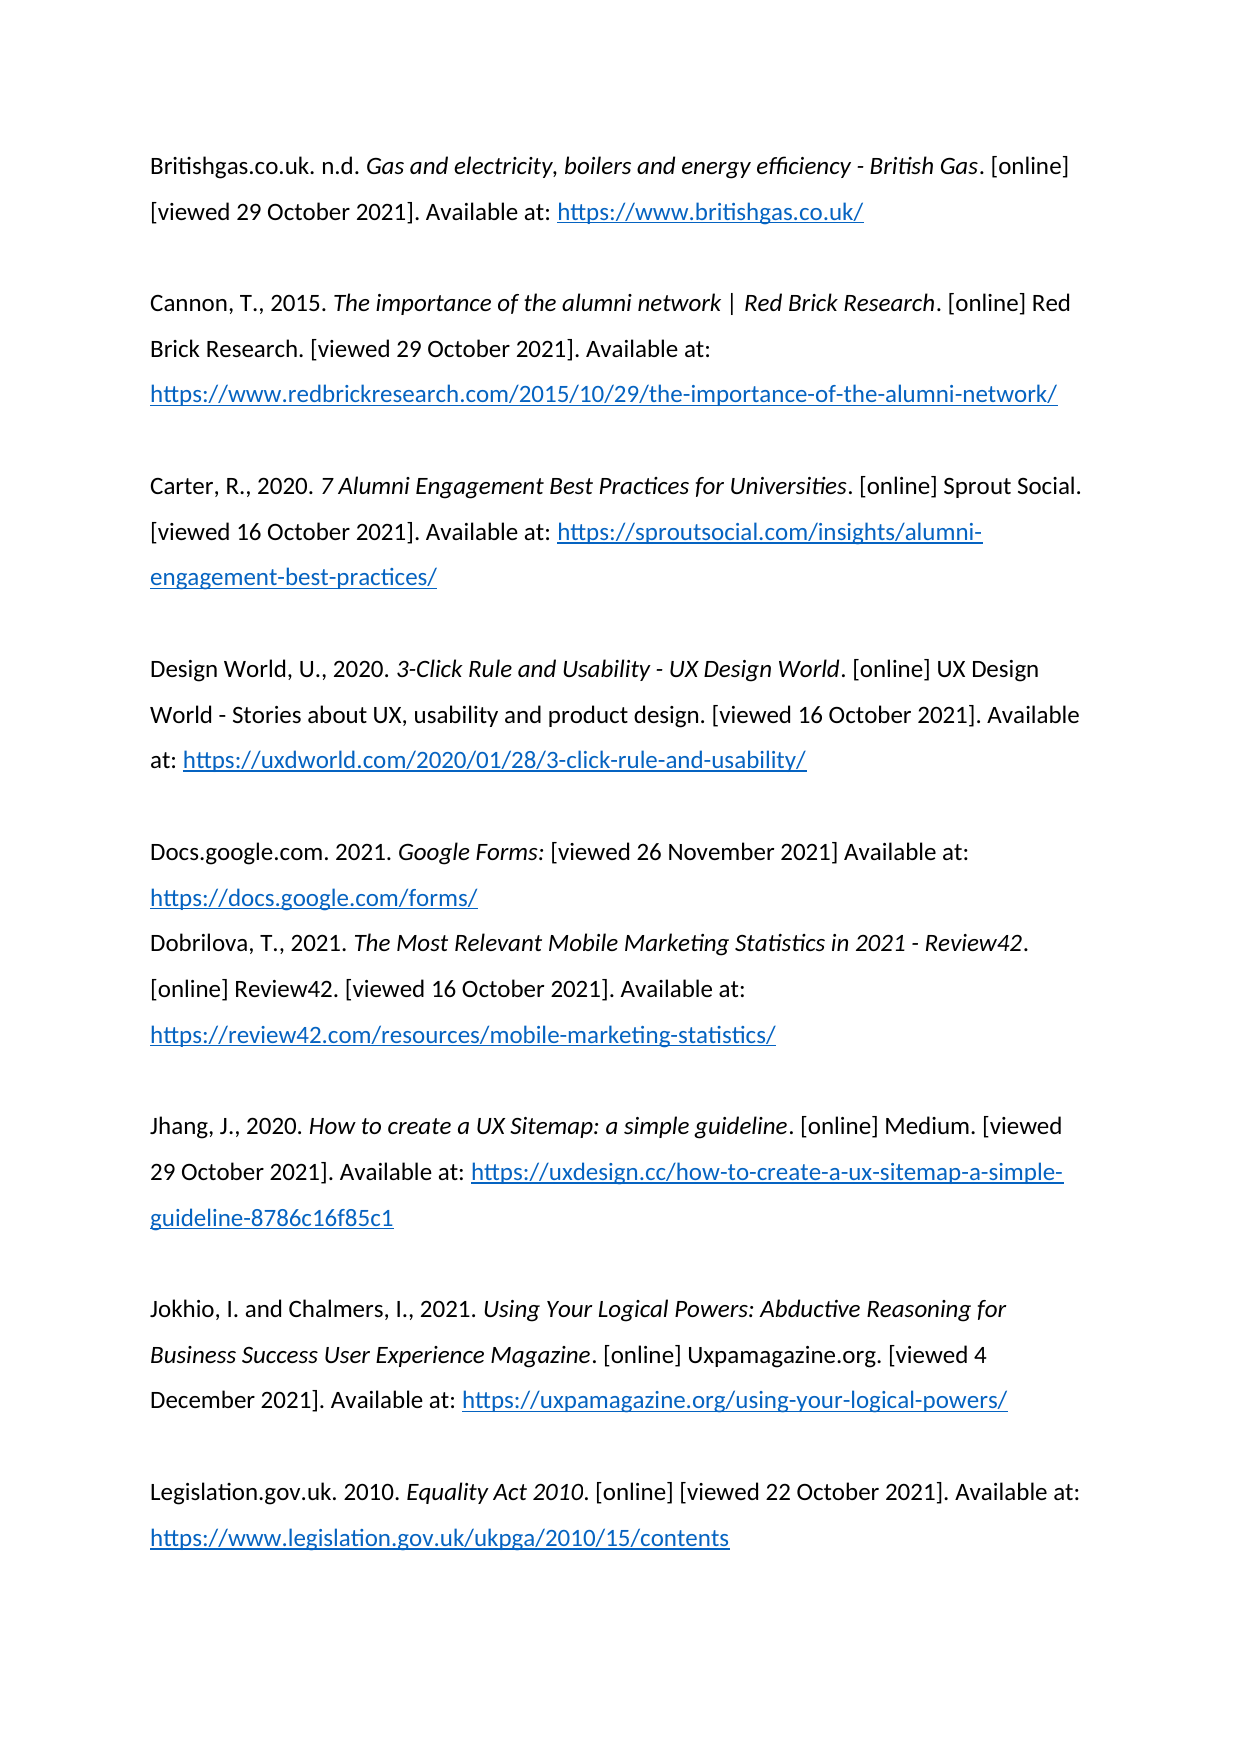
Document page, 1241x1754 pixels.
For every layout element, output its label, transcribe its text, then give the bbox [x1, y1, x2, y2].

text Jokhio, I. and Chalmers, I., 2021. Using Your Logical Powers: Abductive Reasoning for Business Success User Experience Magazine. [online] Uxpamagazine.org. [viewed 4 December 2021]. Available at: https://uxpamagazine.org/using-your-logical-powers/ [150, 1293, 1090, 1415]
text Jhang, J., 2020. How to create a UX Sitemap: a simple guideline. [online] Medium. [viewed 29 October 2021]. Available at: https://uxdesign.cc/how-to-create-a-ux-sitemap-a-simple-guideline-8786c16f85c1 [150, 1110, 1090, 1232]
text Dobrilova, T., 2021. The Most Relevant Mobile Marketing Statistics in 2021 - Review42. [online] Review42. [viewed 16 October 2021]. Available at: https://review42.com/resources/mobile-marketing-statistics/ [150, 927, 1090, 1049]
text Carter, R., 2020. 7 Alumni Engagement Best Practices for Universities. [online] Sprout Social. [viewed 16 October 2021]. Available at: https://sproutsocial.com/insights/alumni-engagement-best-practices/ [150, 470, 1090, 592]
text Docs.google.com. 2021. Google Forms: [viewed 26 November 2021] Available at: https://docs.google.com/forms/ [150, 836, 1090, 912]
text Legislation.gov.uk. 2010. Equality Act 2010. [online] [viewed 22 October 2021]. Available at: https://www.legislation.gov.uk/ukpga/2010/15/contents [150, 1476, 1090, 1552]
text Cannon, T., 2015. The importance of the alumni network | Red Brick Research. [online] Red Brick Research. [viewed 29 October 2021]. Available at: https://www.redbrickresearch.com/2015/10/29/the-importance-of-the-alumni-network/ [150, 287, 1090, 409]
text Britishgas.co.uk. n.d. Gas and electricity, boilers and energy efficiency - British Gas. [online] [viewed 29 October 2021]. Available at: https://www.britishgas.co.uk/ [150, 150, 1090, 226]
text Design World, U., 2020. 3-Click Rule and Usability - UX Design World. [online] UX Design World - Stories about UX, usability and product design. [viewed 16 October 2021]. Available at: https://uxdworld.com/2020/01/28/3-click-rule-and-usability/ [150, 653, 1090, 775]
